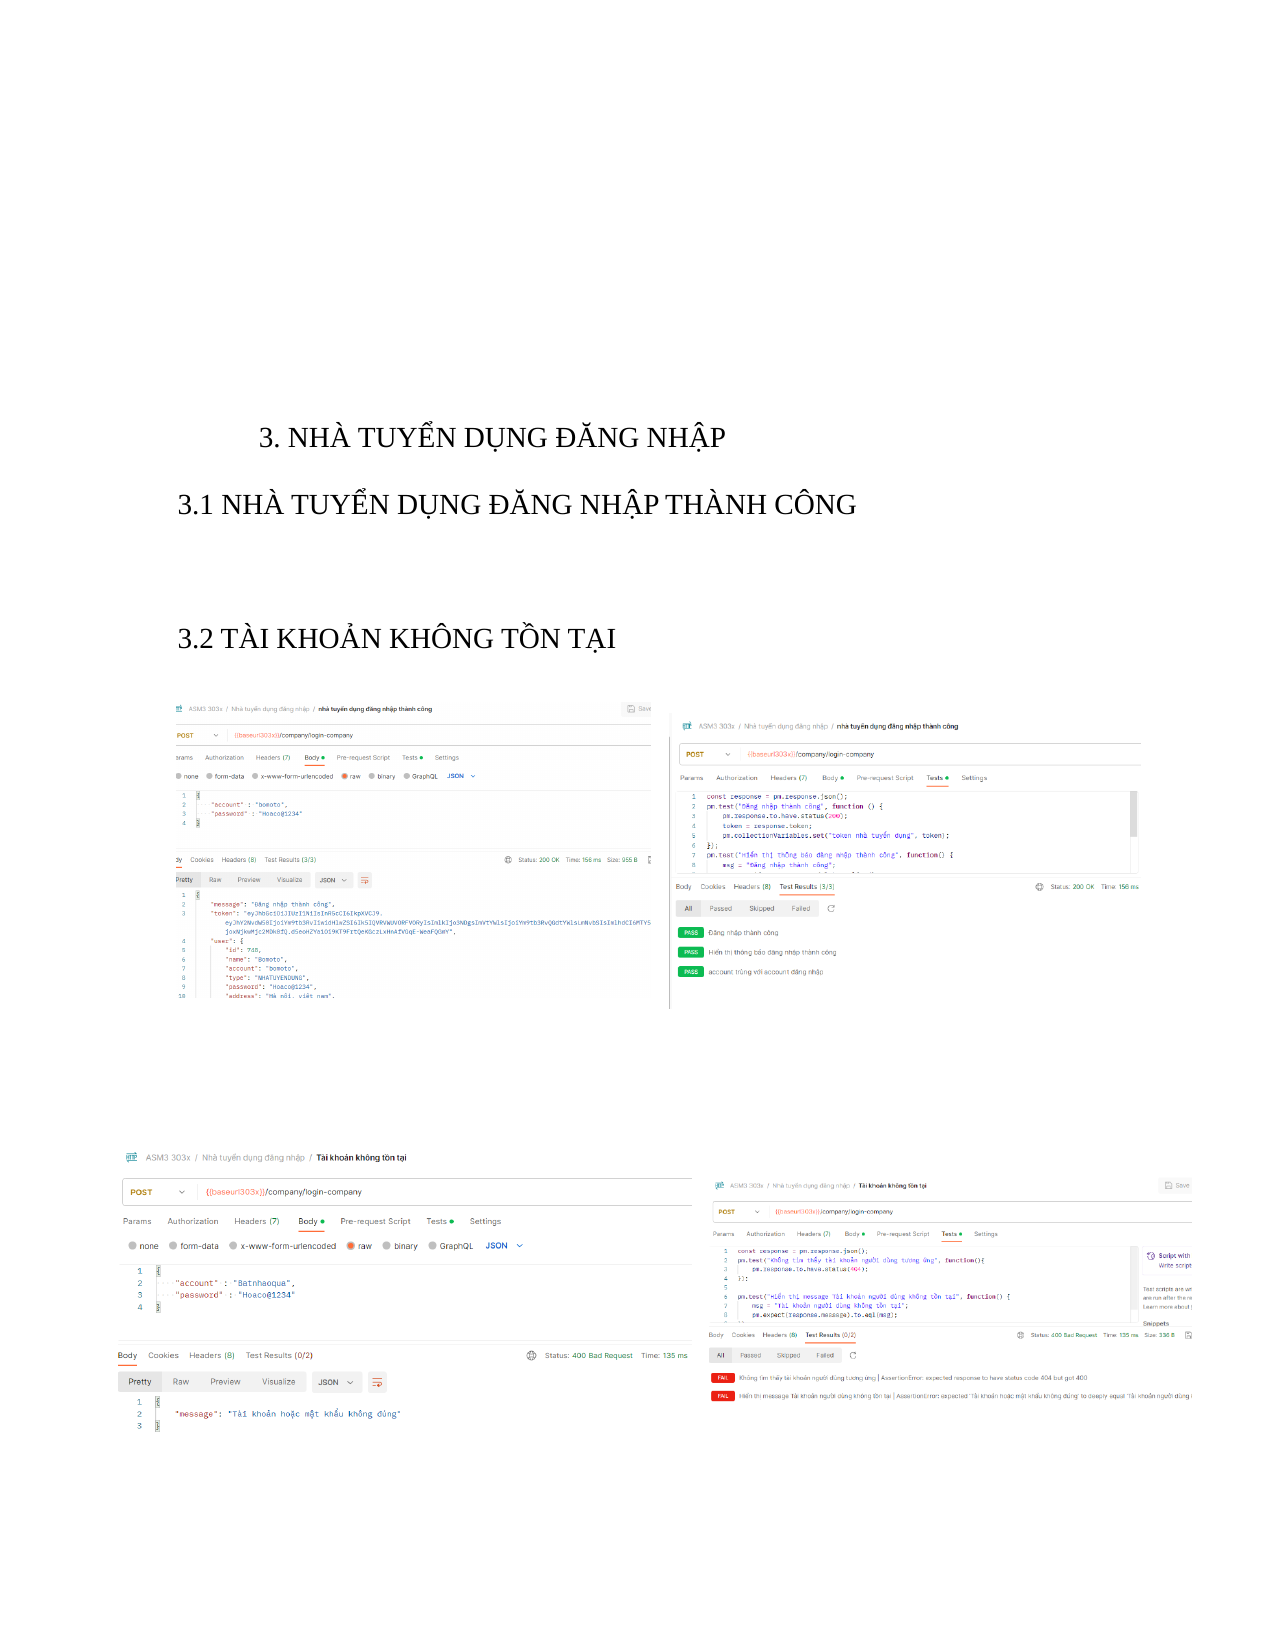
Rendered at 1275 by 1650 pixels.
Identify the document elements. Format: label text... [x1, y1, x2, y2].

picture [669, 713, 1141, 1009]
text 3.1 NHÀ TUYỂN DỤNG ĐĂNG NHẬP THÀNH CÔNG [177, 487, 1186, 521]
list 3. NHÀ TUYỂN DỤNG ĐĂNG NHẬP [258, 420, 1186, 453]
picture [709, 1175, 1192, 1412]
picture [118, 1144, 692, 1440]
picture [176, 702, 651, 998]
text 3.2 TÀI KHOẢN KHÔNG TỒN TẠI [177, 621, 1186, 654]
